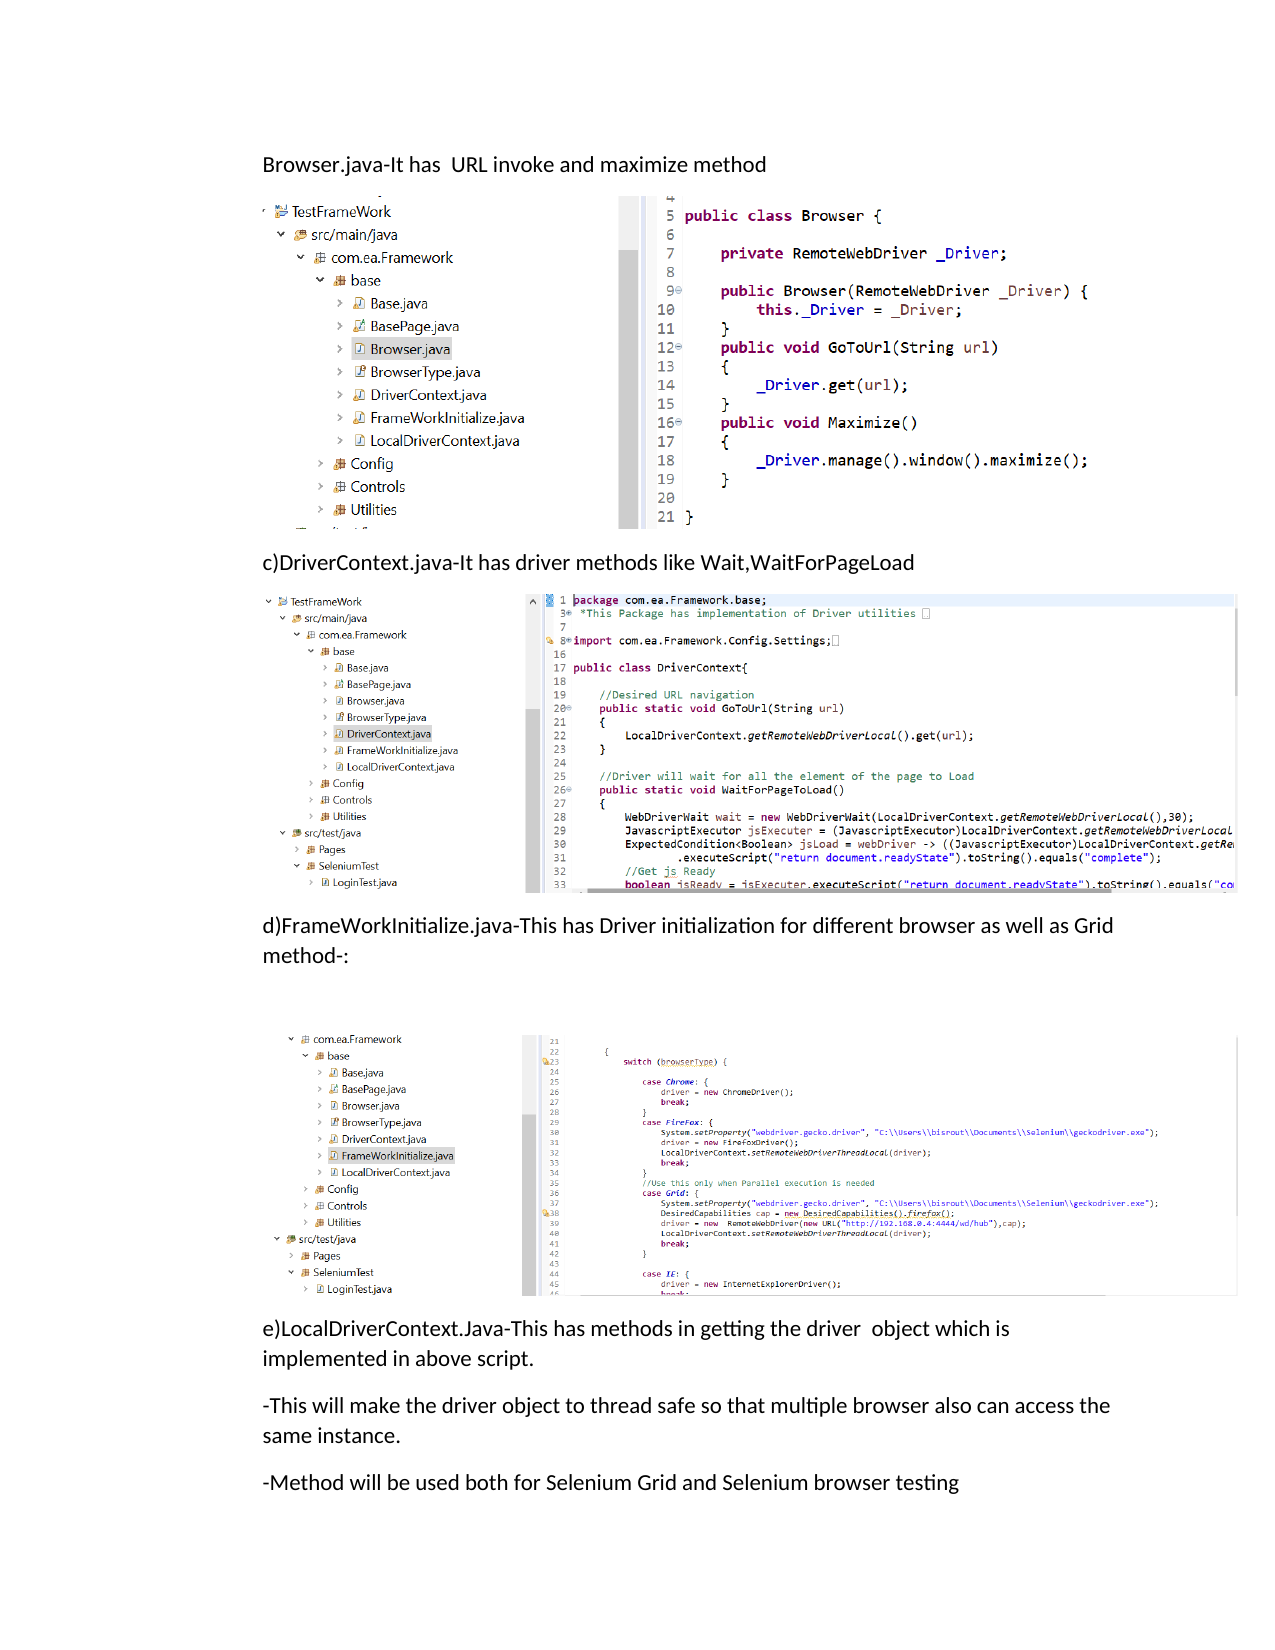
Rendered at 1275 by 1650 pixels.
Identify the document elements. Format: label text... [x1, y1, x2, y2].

text e)LocalDriverContext.Java-This has methods in getting the driver object which is implemented in above script. [262, 1314, 1125, 1372]
picture [262, 1035, 1238, 1296]
text d)FrameWorkInitialize.java-This has Driver initialization for different browser as well as Grid method-: [262, 911, 1125, 969]
text Browser.java-It has URL invoke and maximize method [262, 150, 1125, 178]
picture [262, 594, 1238, 893]
text -Method will be used both for Selenium Grid and Selenium browser testing [262, 1468, 1125, 1496]
text c)DriverContext.java-It has driver methods like Wait,WaitForPageLoad [262, 548, 1125, 576]
picture [262, 196, 1238, 529]
text -This will make the driver object to thread safe so that multiple browser also can access the same instance. [262, 1391, 1125, 1449]
